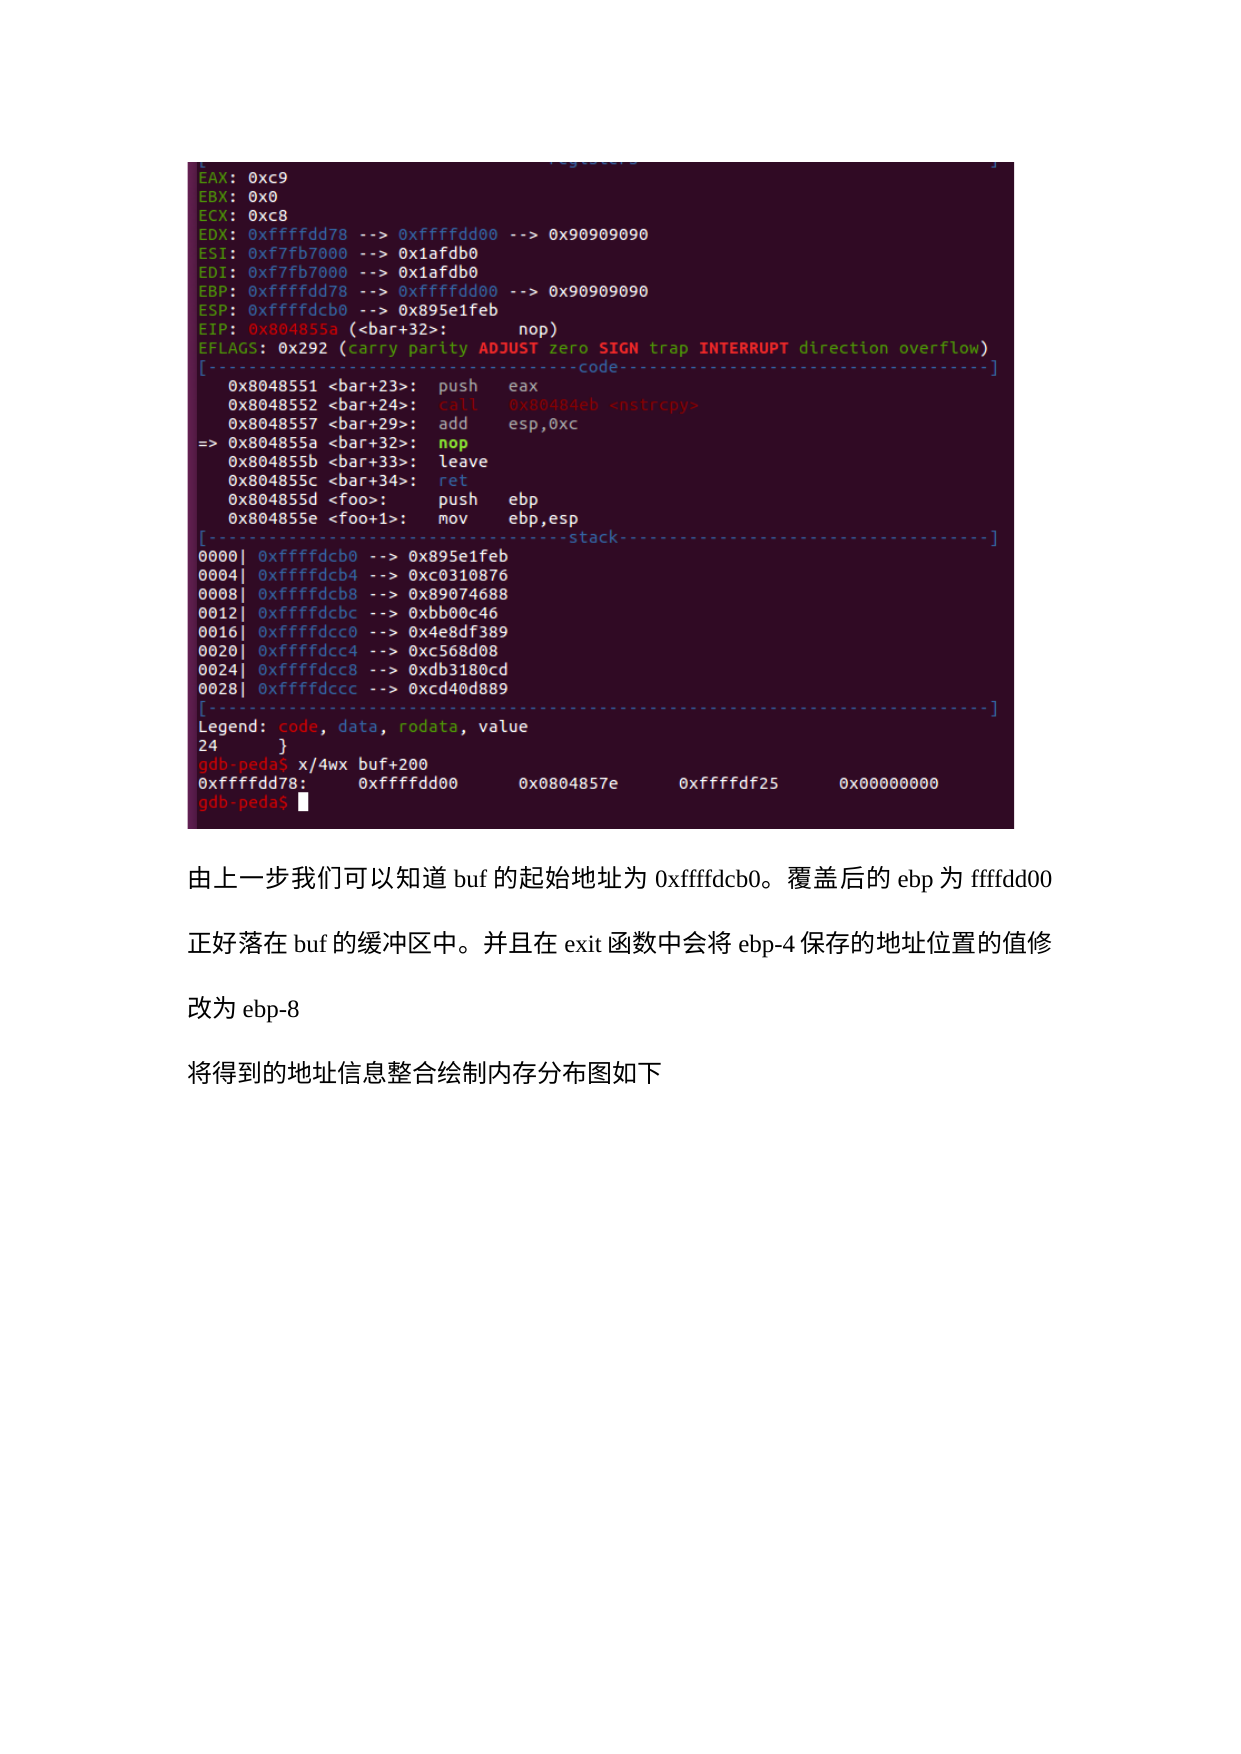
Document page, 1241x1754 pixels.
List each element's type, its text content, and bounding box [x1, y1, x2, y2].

text 由上一步我们可以知道buf的起始地址为0xffffdcb0。覆盖后的ebp为ffffdd00正好落在buf的缓冲区中。并且在exit函数中会将ebp-4保存的地址位置的值修改为ebp-8 [187, 844, 1053, 1039]
text 将得到的地址信息整合绘制内存分布图如下 [187, 1039, 1053, 1104]
picture [187, 162, 1015, 829]
